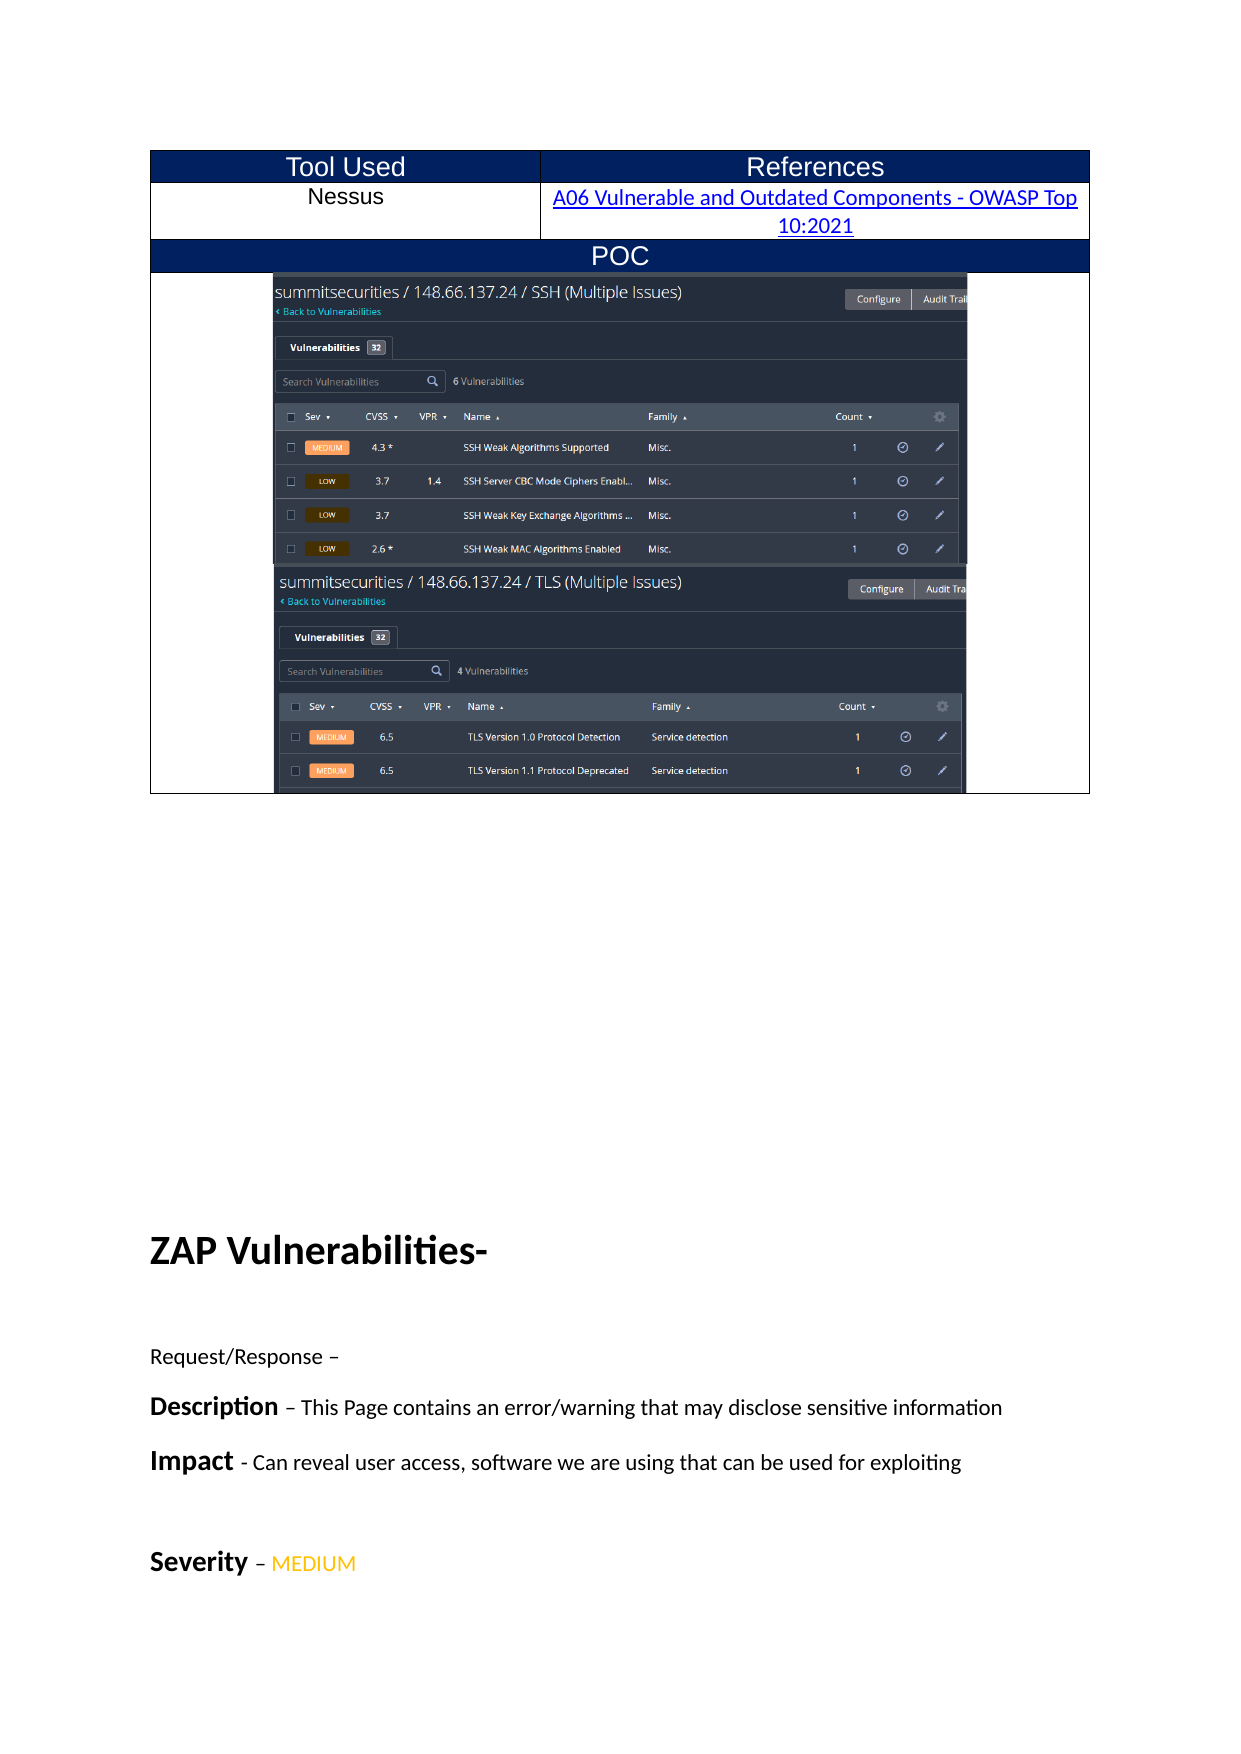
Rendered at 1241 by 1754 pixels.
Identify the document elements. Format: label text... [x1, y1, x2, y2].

table_cell References [541, 151, 1089, 182]
text Request/Response – [150, 1342, 1090, 1370]
table_cell [151, 273, 273, 793]
table_cell Tool Used [151, 151, 540, 182]
table_cell [967, 273, 1089, 793]
picture [272, 272, 968, 793]
table_cell A06 Vulnerable and Outdated Components - OWASP Top 10:2021 [541, 183, 1089, 239]
text Description – This Page contains an error/warning that may disclose sensitive information [150, 1389, 1090, 1422]
text Impact - Can reveal user access, software we are using that can be used for exploiting [150, 1442, 1090, 1477]
text ZAP Vulnerabilities- [150, 1224, 1090, 1275]
table_cell Nessus [151, 183, 540, 239]
text Severity – MEDIUM [150, 1543, 1090, 1579]
table_cell POC [151, 240, 1089, 272]
